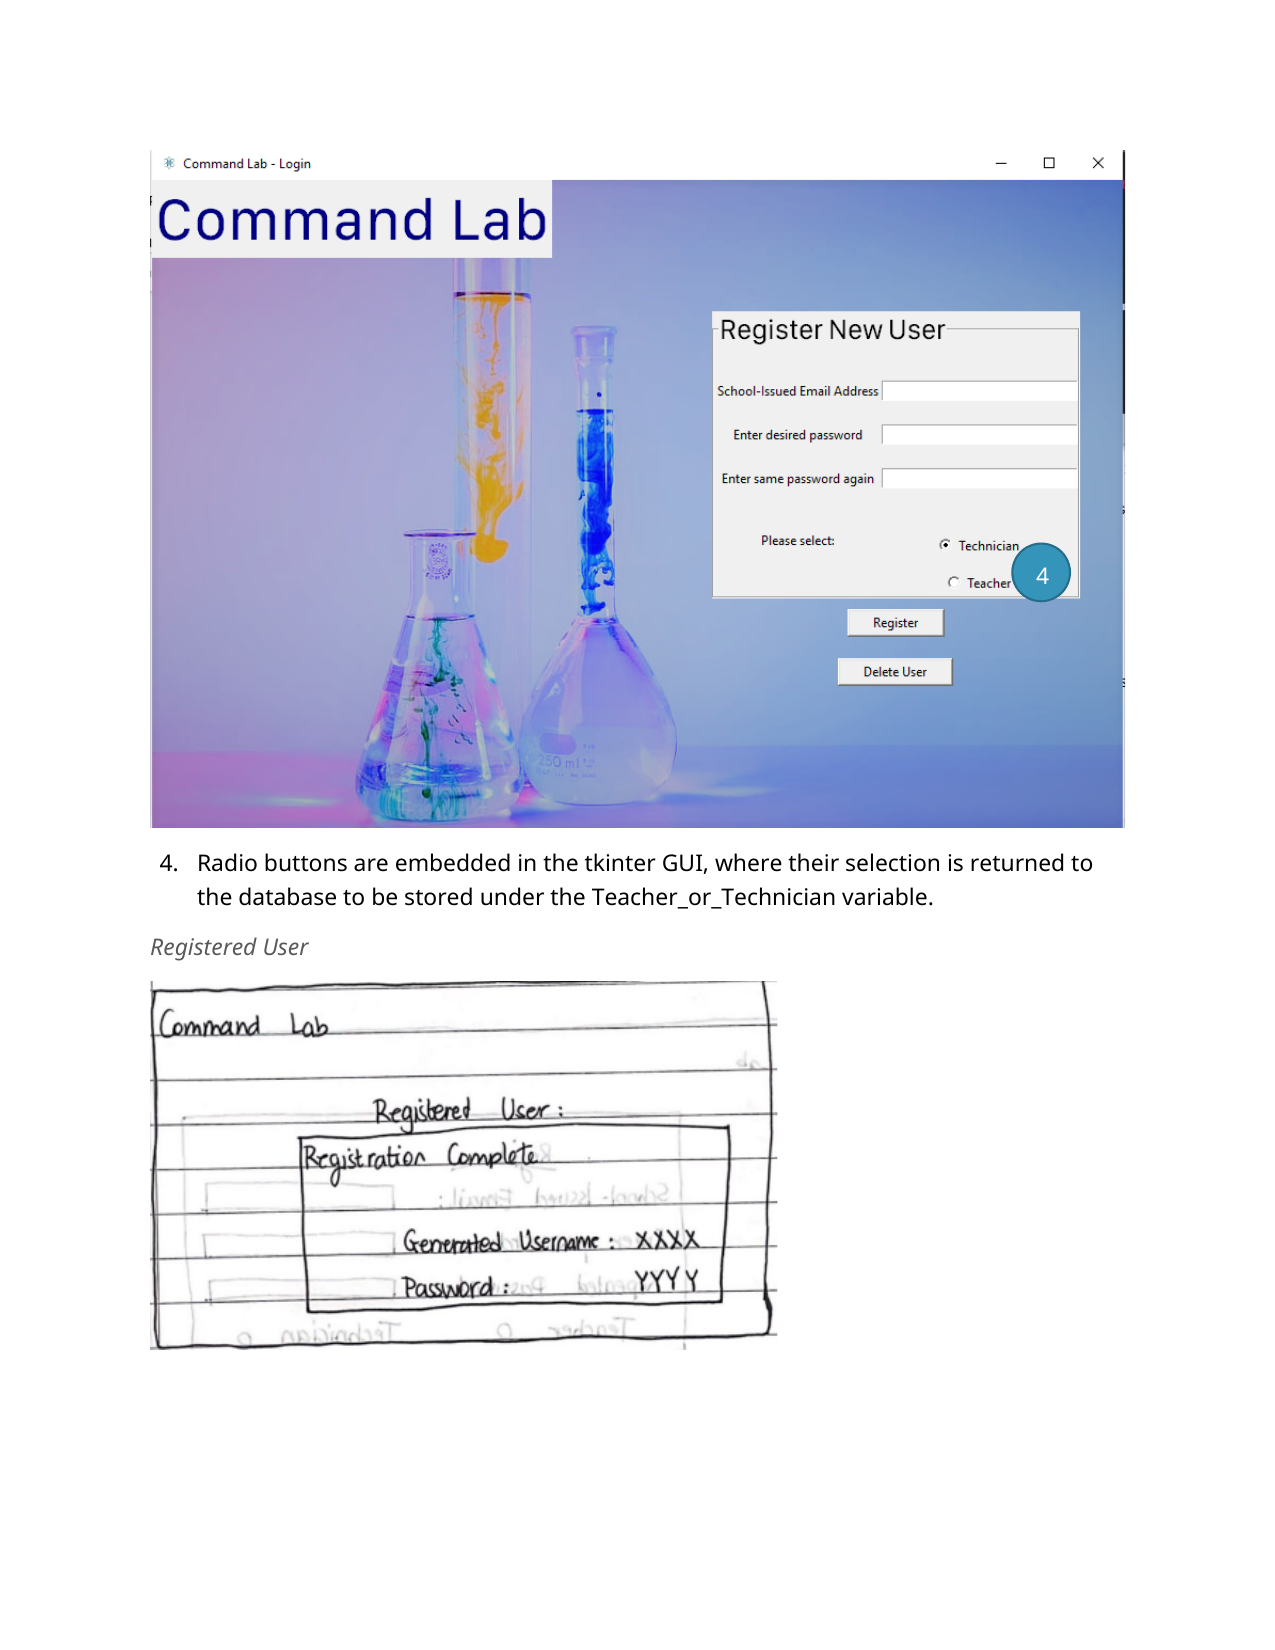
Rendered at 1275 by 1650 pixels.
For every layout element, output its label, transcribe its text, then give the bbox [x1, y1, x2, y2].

picture [150, 981, 778, 1350]
picture [150, 150, 1125, 828]
list Radio buttons are embedded in the tkinter GUI, where their selection is returned to the database to be stored under the Teacher_or_Technician variable. [159, 847, 1125, 912]
text Registered User [150, 931, 1125, 962]
